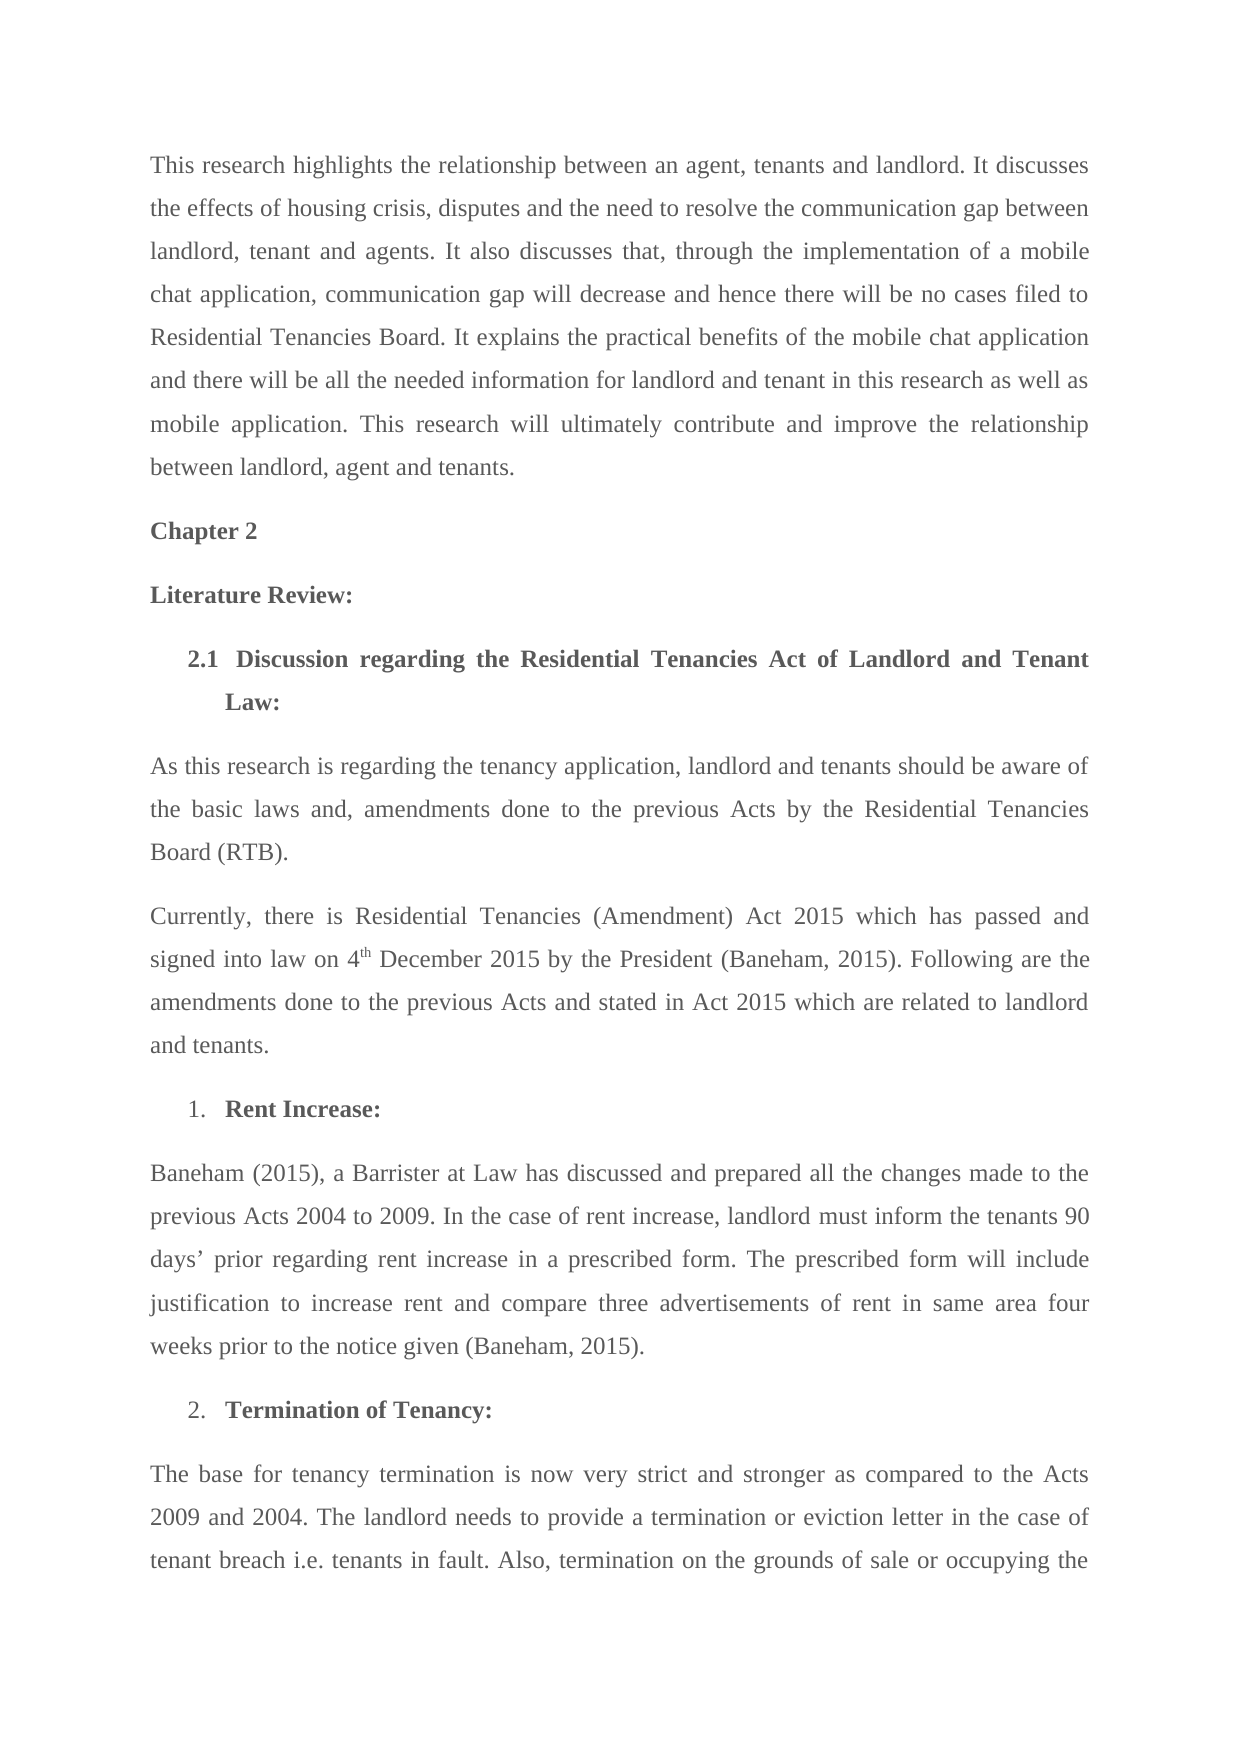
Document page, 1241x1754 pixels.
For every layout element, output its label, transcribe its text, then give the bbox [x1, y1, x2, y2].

text Literature Review: [150, 580, 1090, 608]
list Discussion regarding the Residential Tenancies Act of Landlord and Tenant Law: [187, 644, 1090, 716]
text This research highlights the relationship between an agent, tenants and landlord. It discusses the effects of housing crisis, disputes and the need to resolve the communication gap between landlord, tenant and agents. It also discusses that, through the implementation of a mobile chat application, communication gap will decrease and hence there will be no cases filed to Residential Tenancies Board. It explains the practical benefits of the mobile chat application and there will be all the needed information for landlord and tenant in this research as well as mobile application. This research will ultimately contribute and improve the relationship between landlord, agent and tenants. [150, 150, 1090, 481]
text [150, 1459, 1090, 1574]
list Rent Increase: [187, 1094, 1090, 1123]
list Termination of Tenancy: [187, 1395, 1090, 1423]
text Currently, there is Residential Tenancies (Amendment) Act 2015 which has passed and signed into law on 4th December 2015 by the President. Following are the amendments done to the previous Acts and stated in Act 2015 which are related to landlord and tenants. [150, 901, 1090, 1059]
text Baneham , a Barrister at Law has discussed and prepared all the changes made to the previous Acts 2004 to 2009. In the case of rent increase, landlord must inform the tenants 90 days’ prior regarding rent increase in a prescribed form. The prescribed form will include justification to increase rent and compare three advertisements of rent in same area four weeks prior to the notice given. [150, 1158, 1090, 1359]
text As this research is regarding the tenancy application, landlord and tenants should be aware of the basic laws and, amendments done to the previous Acts by the Residential Tenancies Board (RTB). [150, 751, 1090, 866]
text Chapter 2 [150, 516, 1090, 544]
